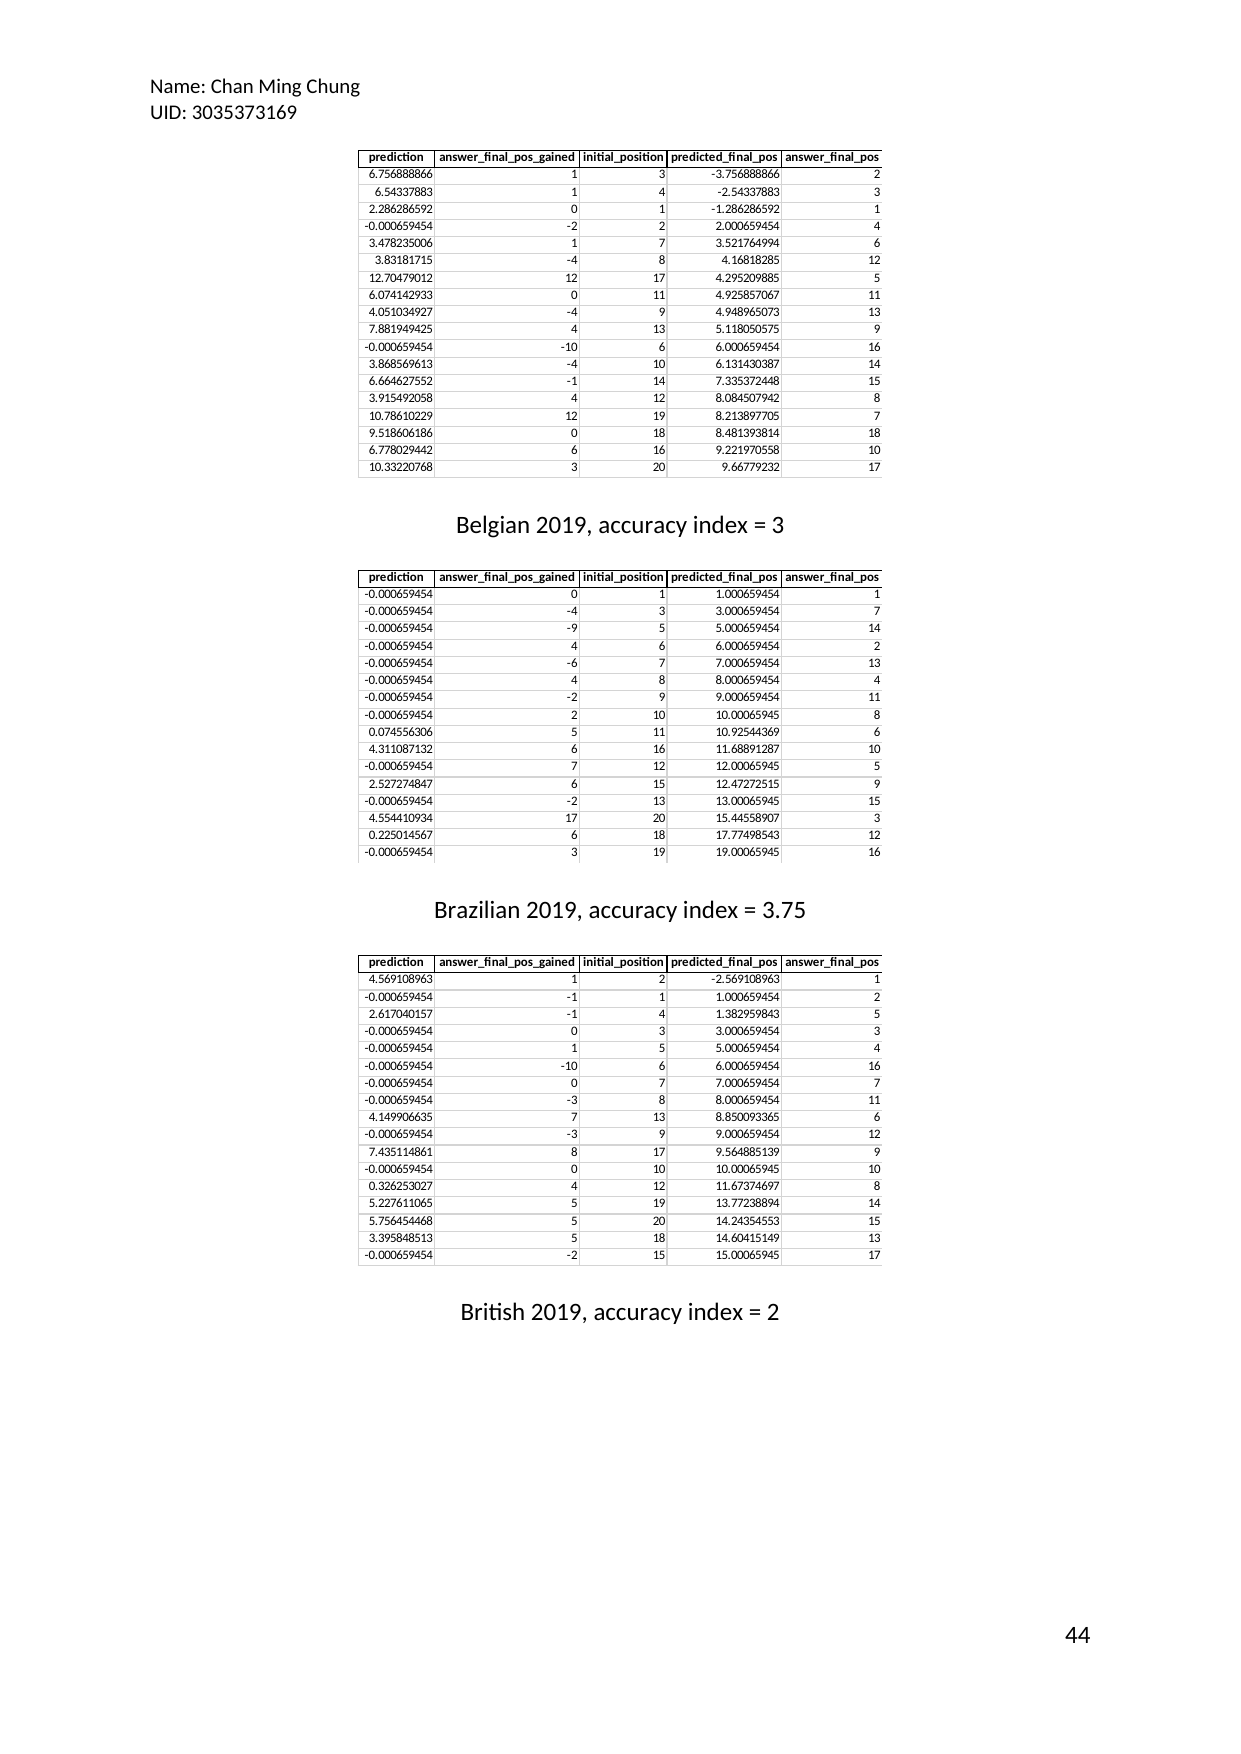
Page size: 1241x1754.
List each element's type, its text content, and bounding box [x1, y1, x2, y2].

text Brazilian 2019, accuracy index = 3.75 [150, 894, 1090, 924]
text Belgian 2019, accuracy index = 3 [150, 509, 1090, 539]
text British 2019, accuracy index = 2 [150, 1297, 1090, 1327]
